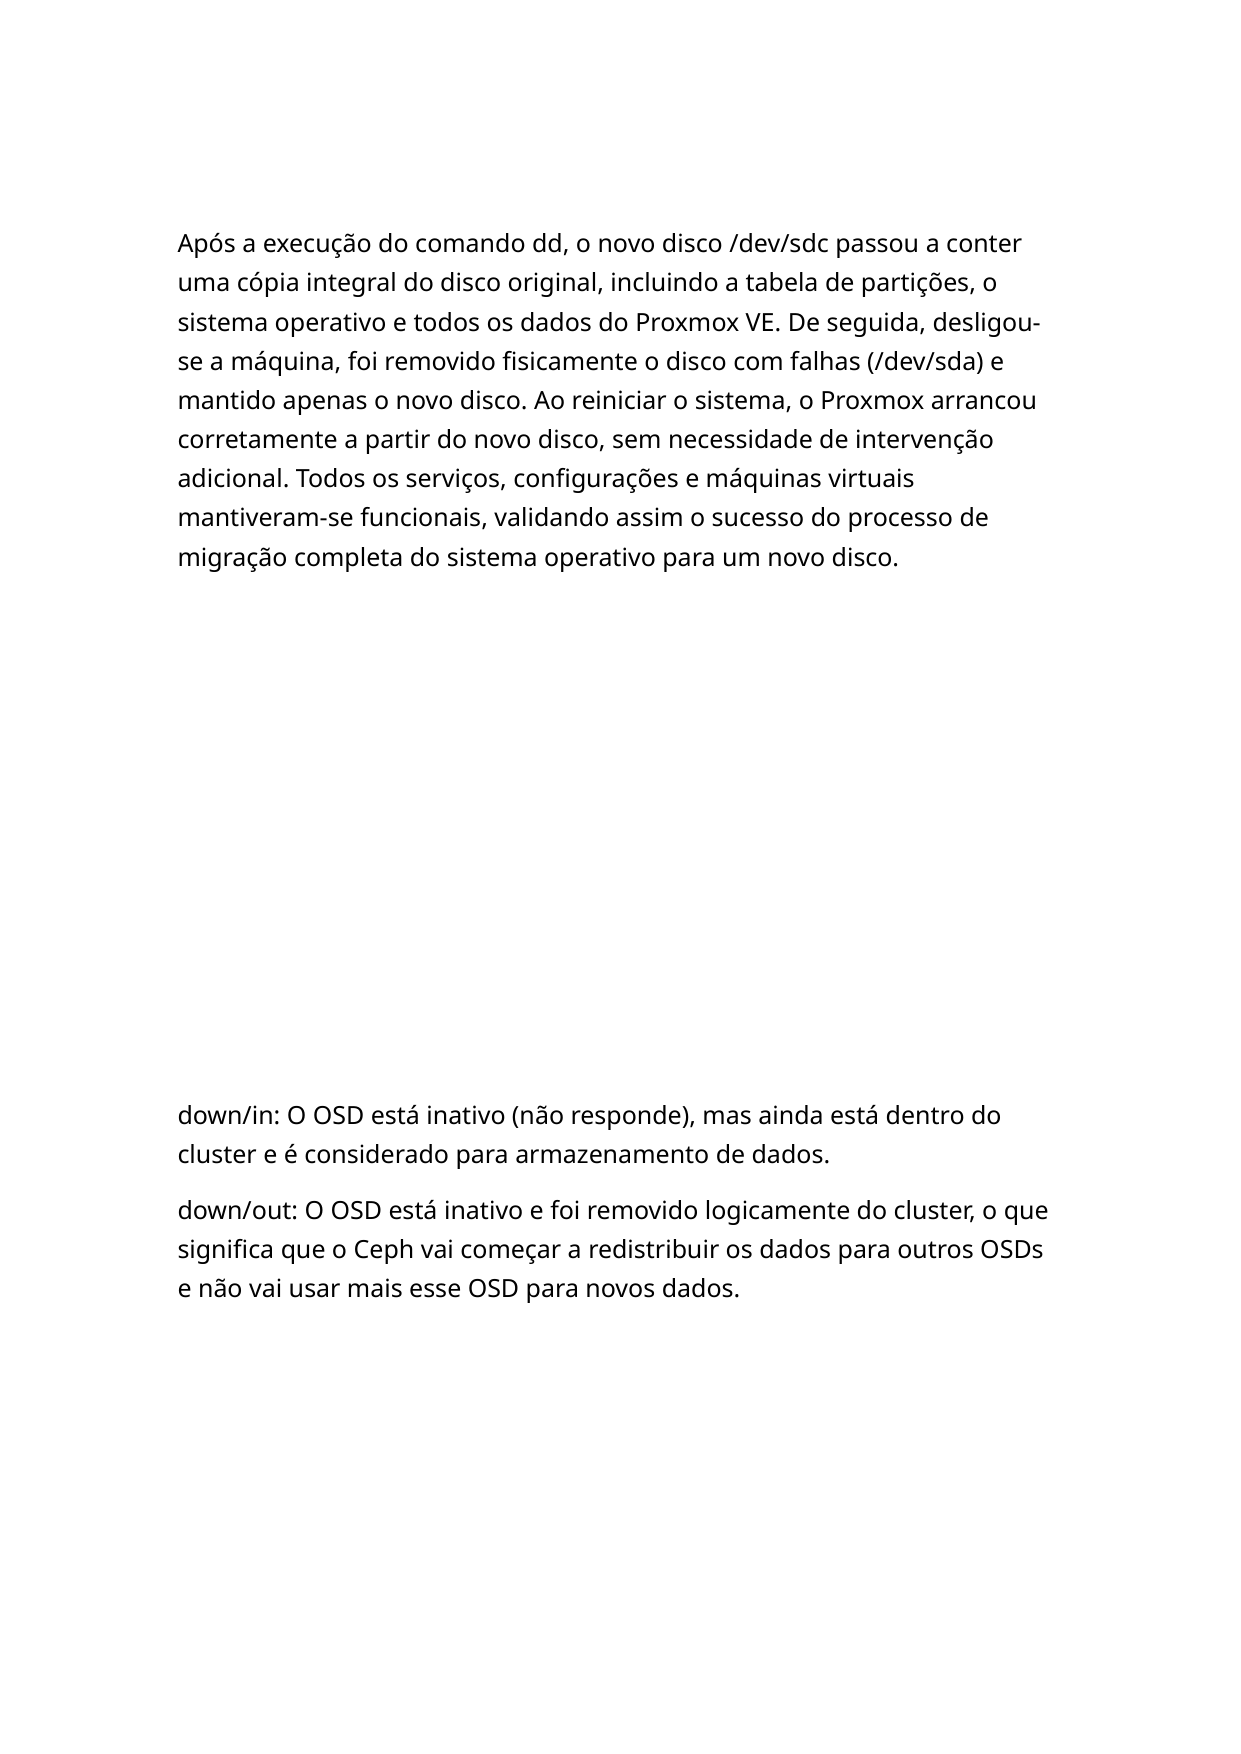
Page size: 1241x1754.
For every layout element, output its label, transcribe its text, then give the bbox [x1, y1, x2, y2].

text down/in: O OSD está inativo (não responde), mas ainda está dentro do cluster e é considerado para armazenamento de dados. [177, 1098, 1063, 1171]
text down/out: O OSD está inativo e foi removido logicamente do cluster, o que significa que o Ceph vai começar a redistribuir os dados para outros OSDs e não vai usar mais esse OSD para novos dados. [177, 1193, 1063, 1305]
text Após a execução do comando dd, o novo disco /dev/sdc passou a conter uma cópia integral do disco original, incluindo a tabela de partições, o sistema operativo e todos os dados do Proxmox VE. De seguida, desligou-se a máquina, foi removido fisicamente o disco com falhas (/dev/sda) e mantido apenas o novo disco. Ao reiniciar o sistema, o Proxmox arrancou corretamente a partir do novo disco, sem necessidade de intervenção adicional. Todos os serviços, configurações e máquinas virtuais mantiveram-se funcionais, validando assim o sucesso do processo de migração completa do sistema operativo para um novo disco. [177, 148, 1063, 573]
